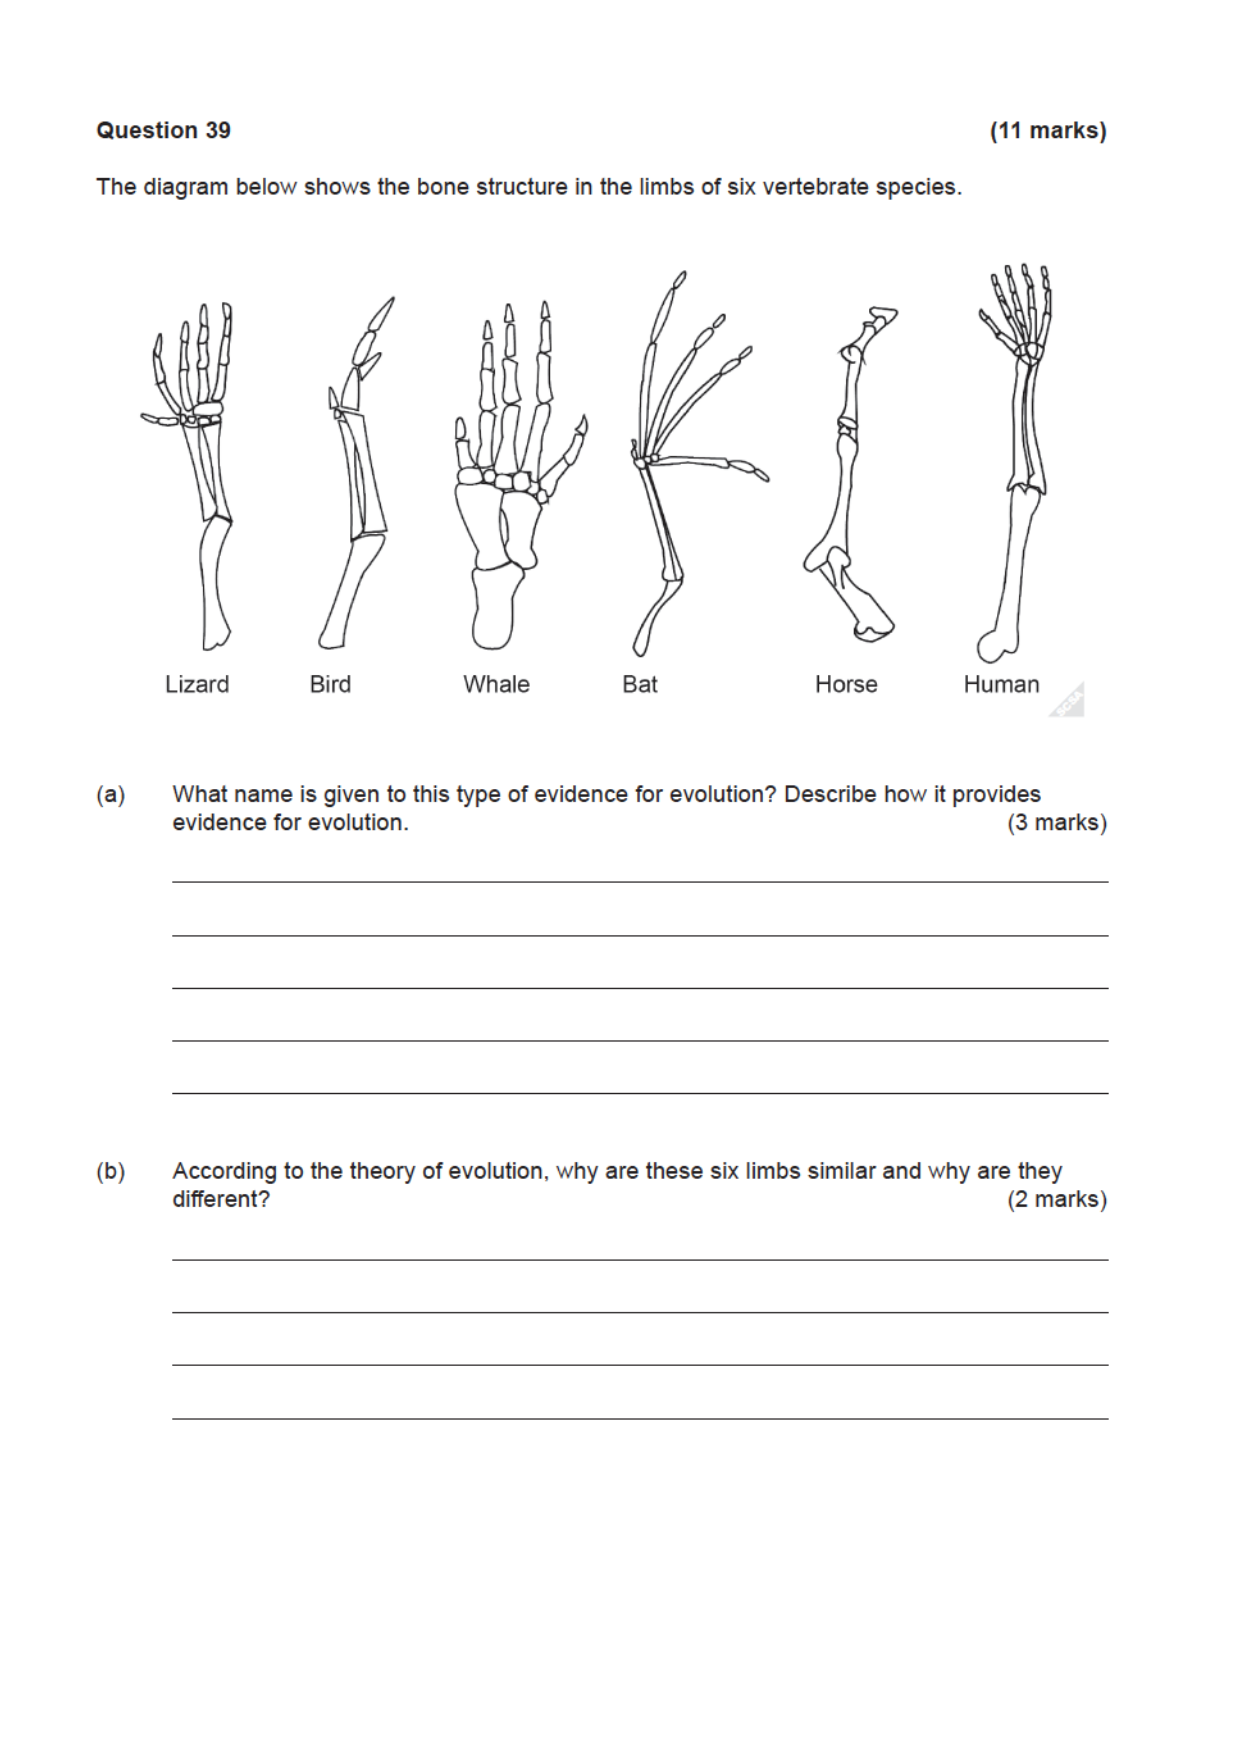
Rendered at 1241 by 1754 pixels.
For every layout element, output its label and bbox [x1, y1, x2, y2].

picture [75, 105, 1146, 1489]
